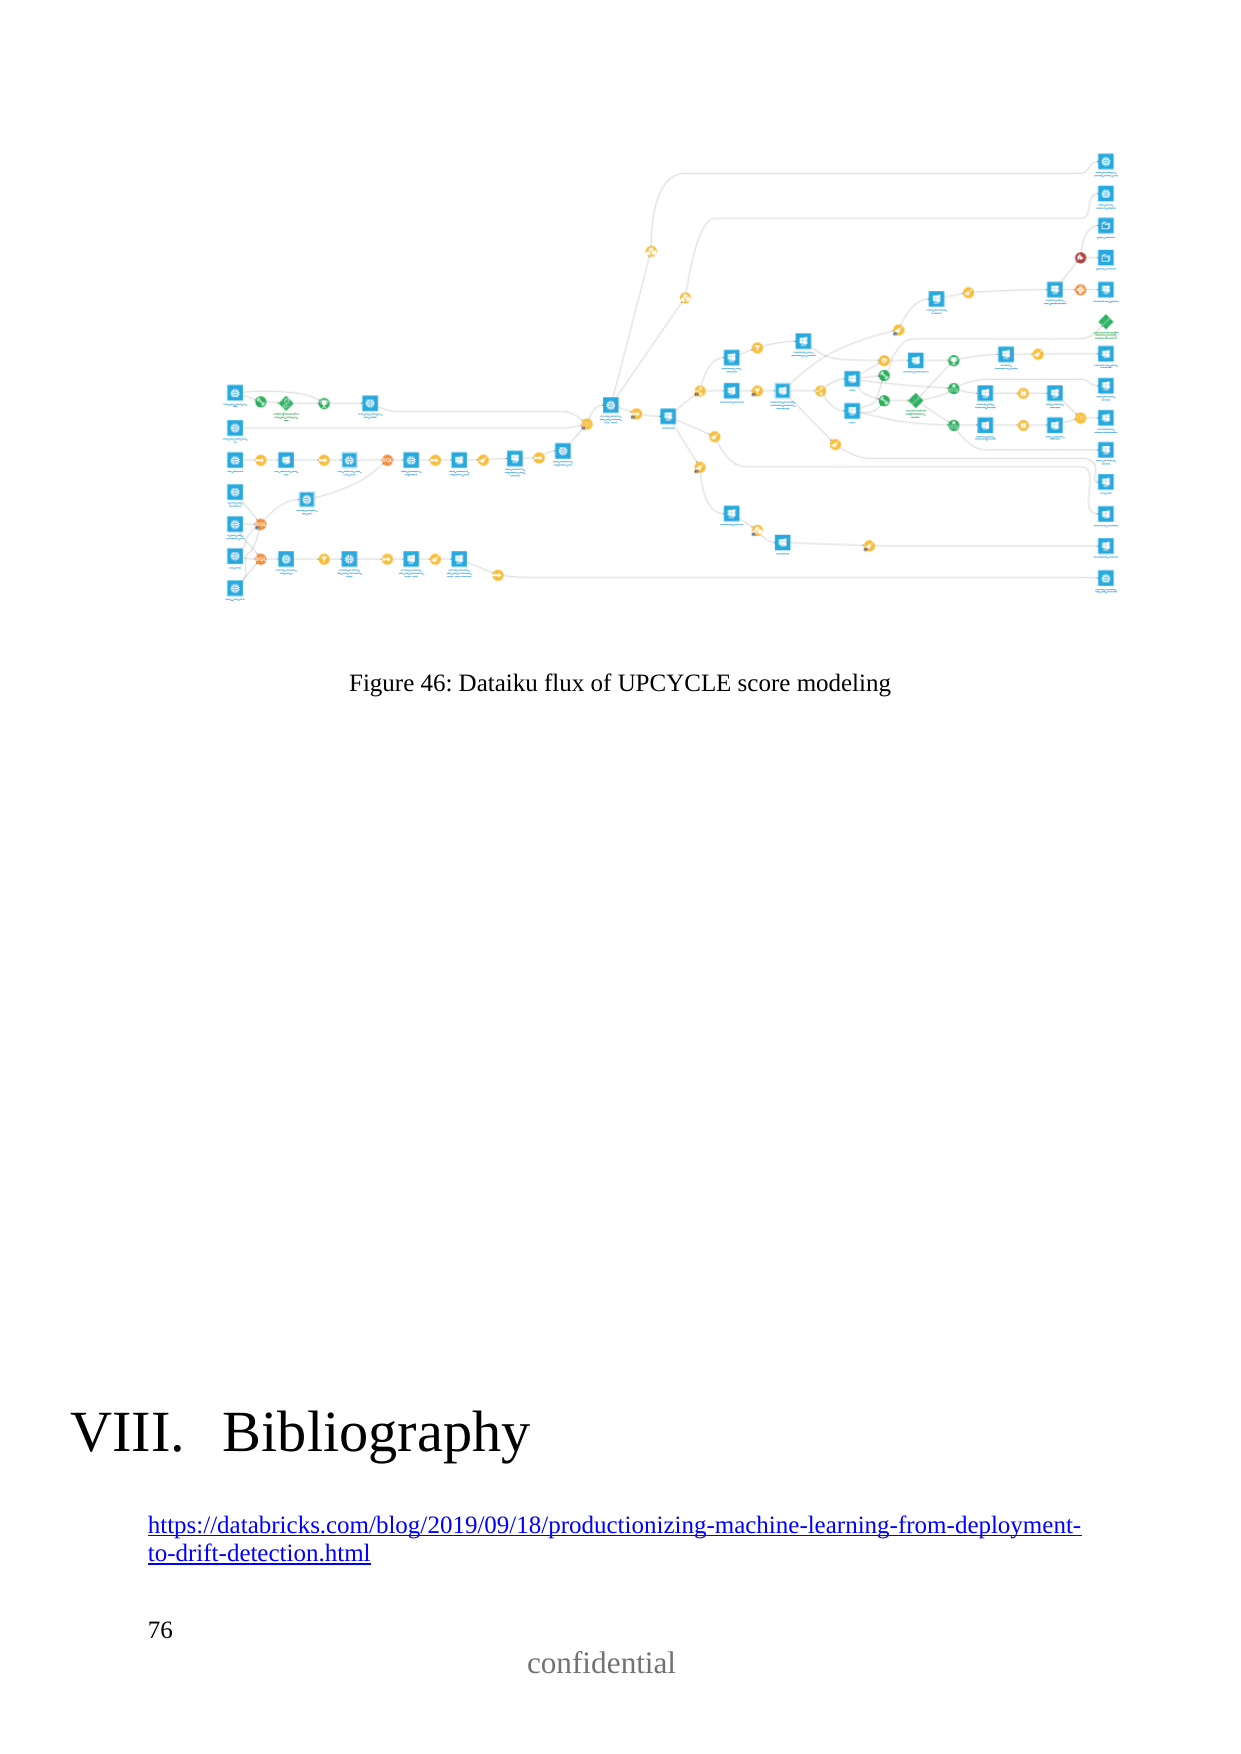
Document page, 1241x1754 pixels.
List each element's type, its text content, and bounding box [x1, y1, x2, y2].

subtitle Bibliography [185, 1397, 1093, 1510]
picture [189, 147, 1186, 640]
text Figure 46: Dataiku flux of UPCYCLE score modeling [148, 668, 1093, 697]
text https://databricks.com/blog/2019/09/18/productionizing-machine-learning-from-deployment-to-drift-detection.html [148, 1510, 1093, 1567]
